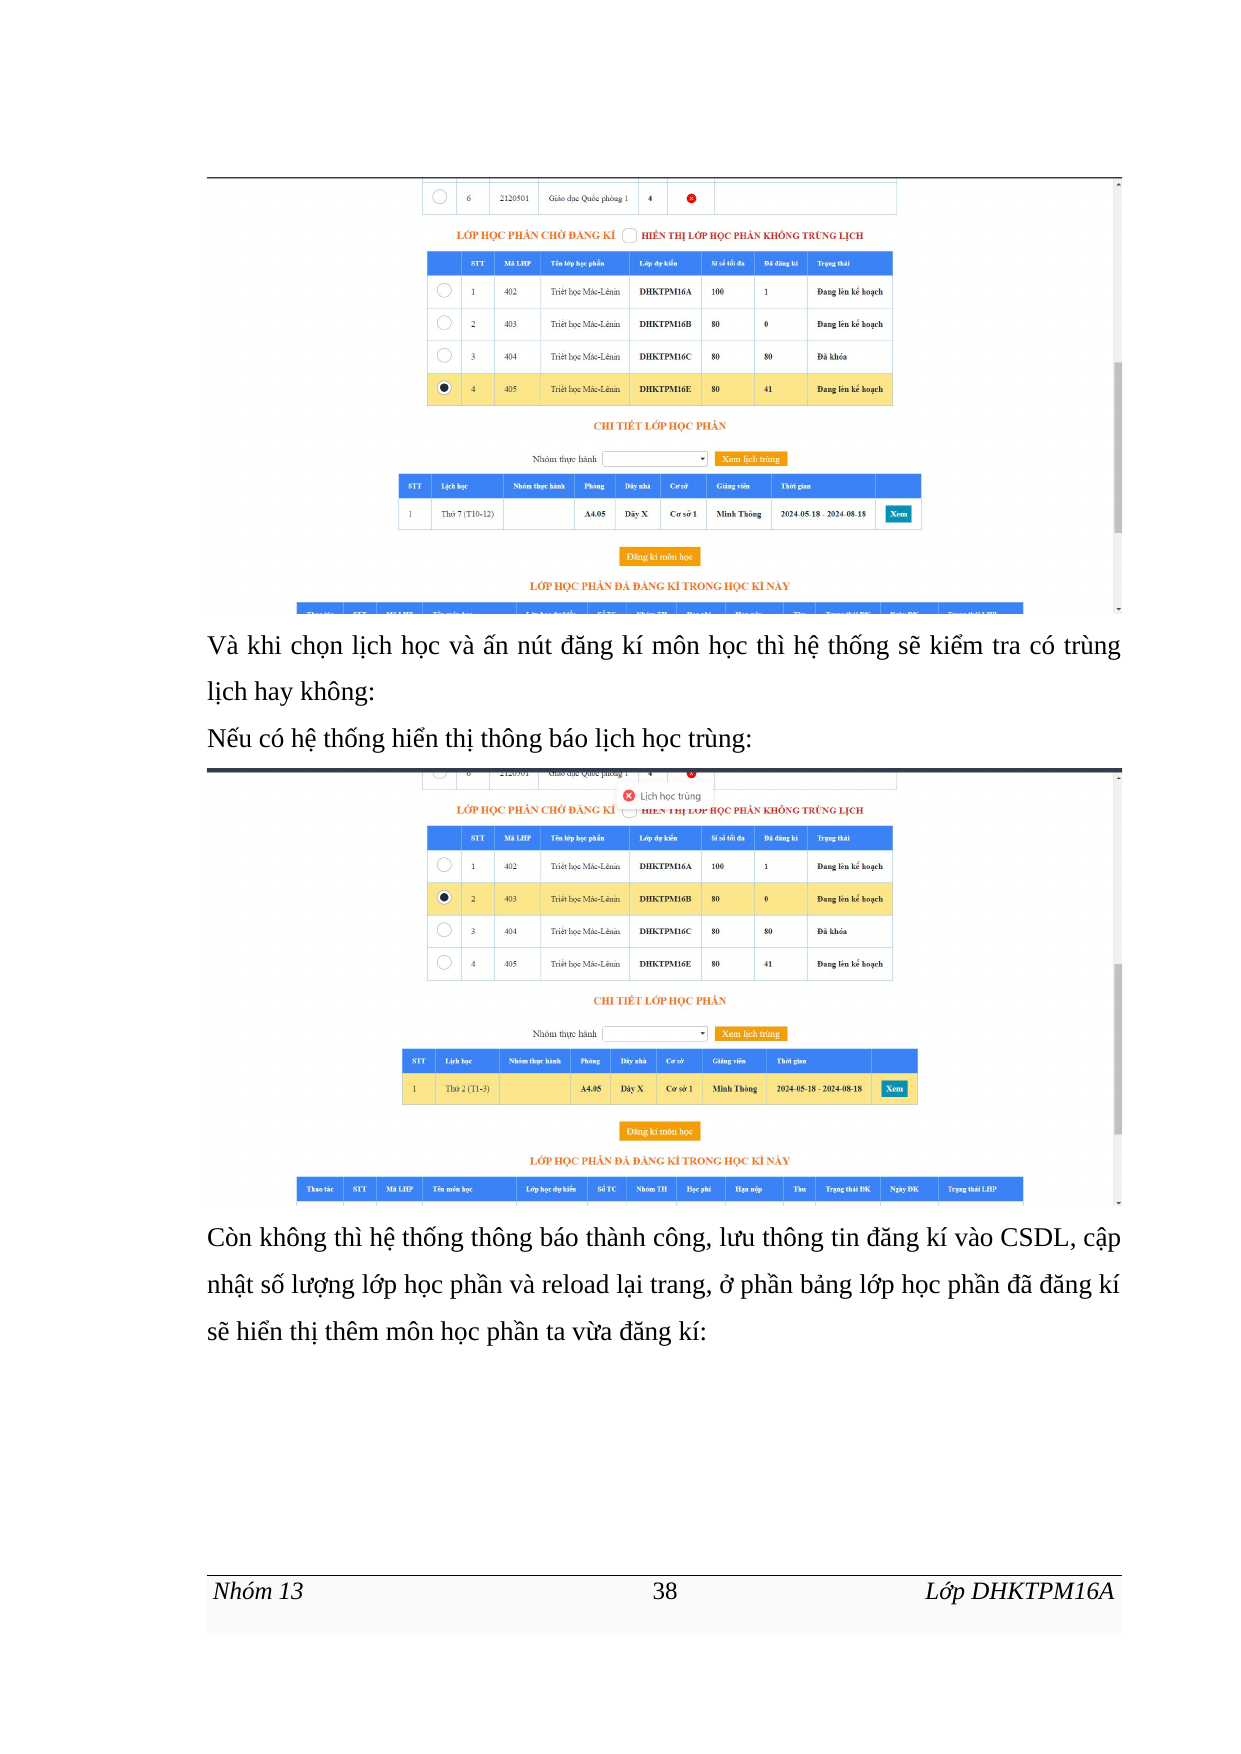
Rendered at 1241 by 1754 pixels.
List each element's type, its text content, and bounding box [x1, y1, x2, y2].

text Và khi chọn lịch học và ấn nút đăng kí môn học thì hệ thống sẽ kiểm tra có trùng lịch hay không: [207, 629, 1122, 707]
picture [206, 768, 1123, 1206]
text Nếu có hệ thống hiển thị thông báo lịch học trùng: [207, 722, 1122, 753]
text Còn không thì hệ thống thông báo thành công, lưu thông tin đăng kí vào CSDL, cập nhật số lượng lớp học phần và reload lại trang, ở phần bảng lớp học phần đã đăng kí sẽ hiển thị thêm môn học phần ta vừa đăng kí: [207, 1221, 1122, 1346]
picture [206, 177, 1123, 614]
